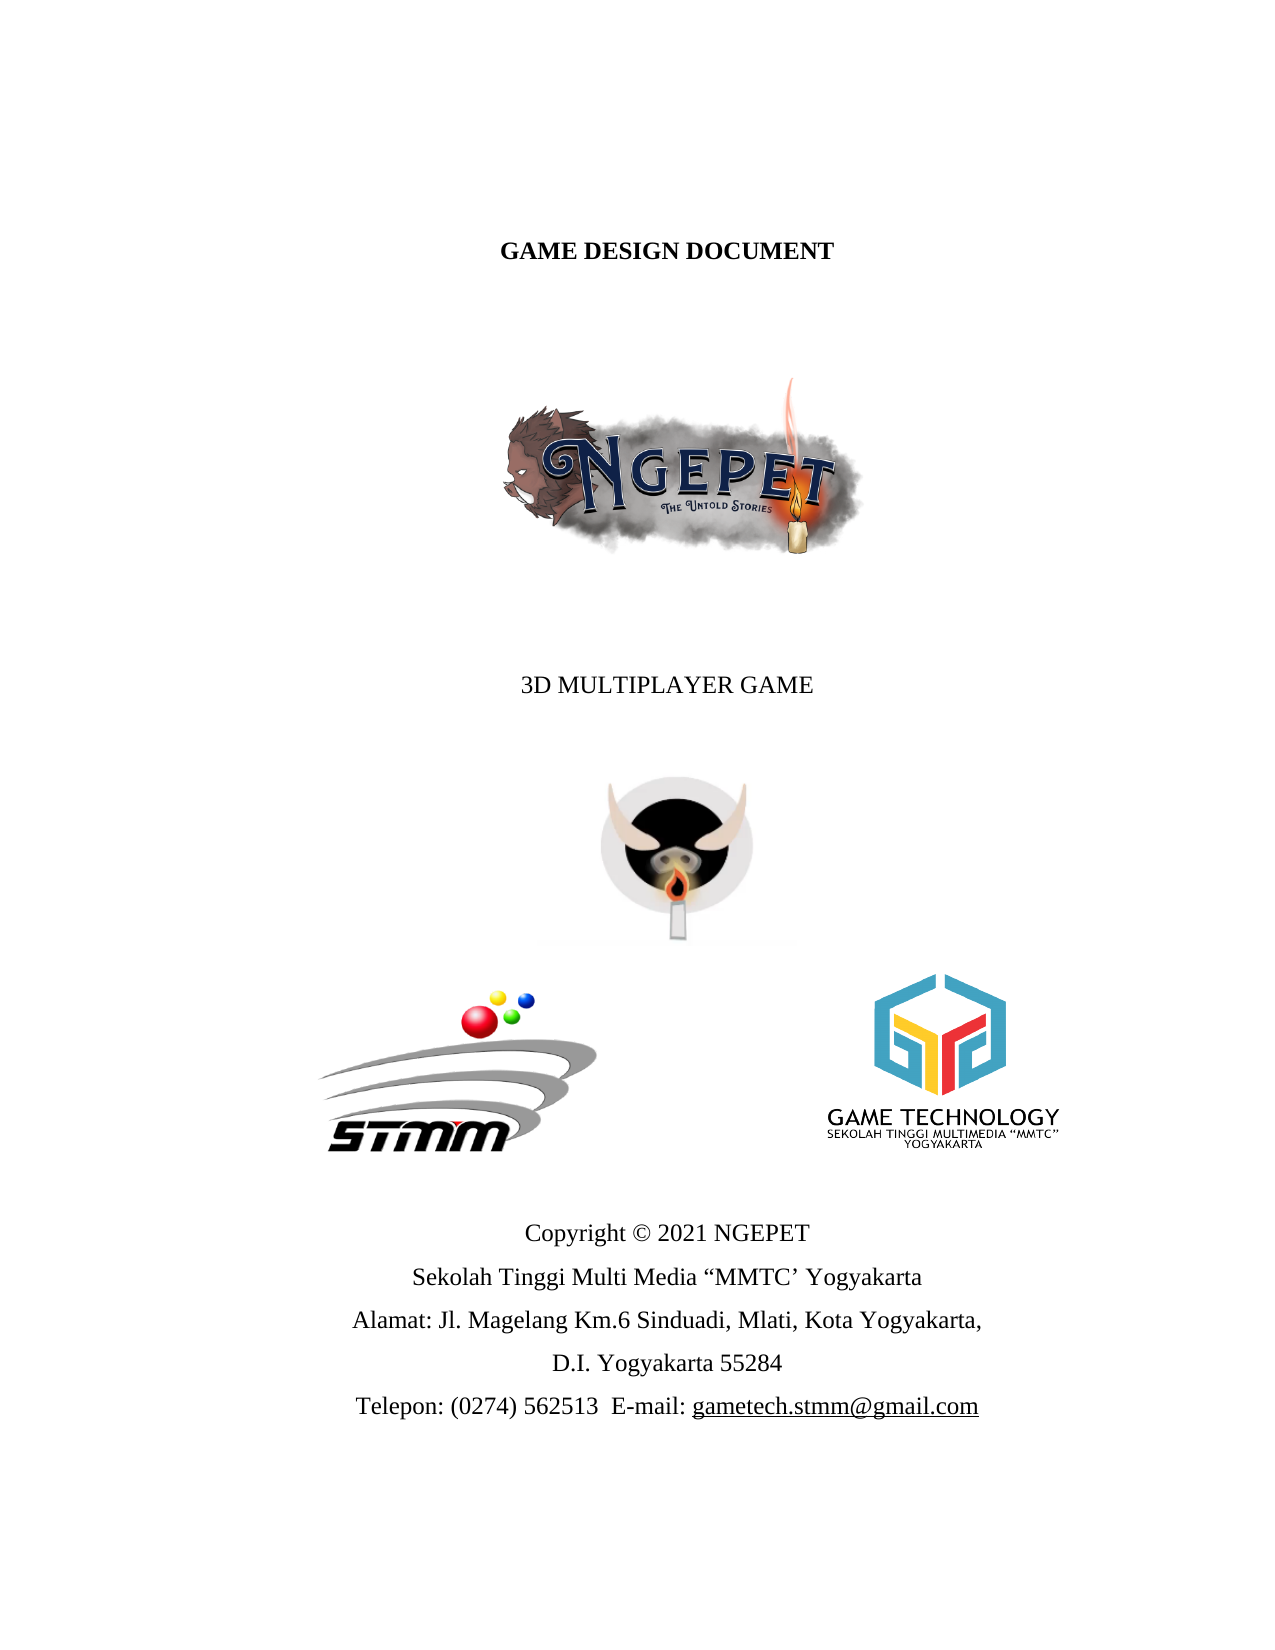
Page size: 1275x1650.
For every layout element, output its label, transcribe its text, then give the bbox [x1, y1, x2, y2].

text Sekolah Tinggi Multi Media “MMTC’ Yogyakarta [236, 1262, 1098, 1290]
picture [430, 322, 904, 656]
text 3D MULTIPLAYER GAME [236, 670, 1098, 699]
text Alamat: Jl. Magelang Km.6 Sinduadi, Mlati, Kota Yogyakarta, [236, 1305, 1098, 1333]
text GAME DESIGN DOCUMENT [236, 236, 1098, 265]
picture [825, 972, 1062, 1150]
picture [284, 972, 605, 1180]
text D.I. Yogyakarta 55284 [236, 1348, 1098, 1377]
text Telepon: (0274) 562513 E-mail: gametech.stmm@gmail.com [236, 1391, 1098, 1420]
picture [536, 713, 798, 946]
text Copyright © 2021 NGEPET [236, 1218, 1098, 1247]
